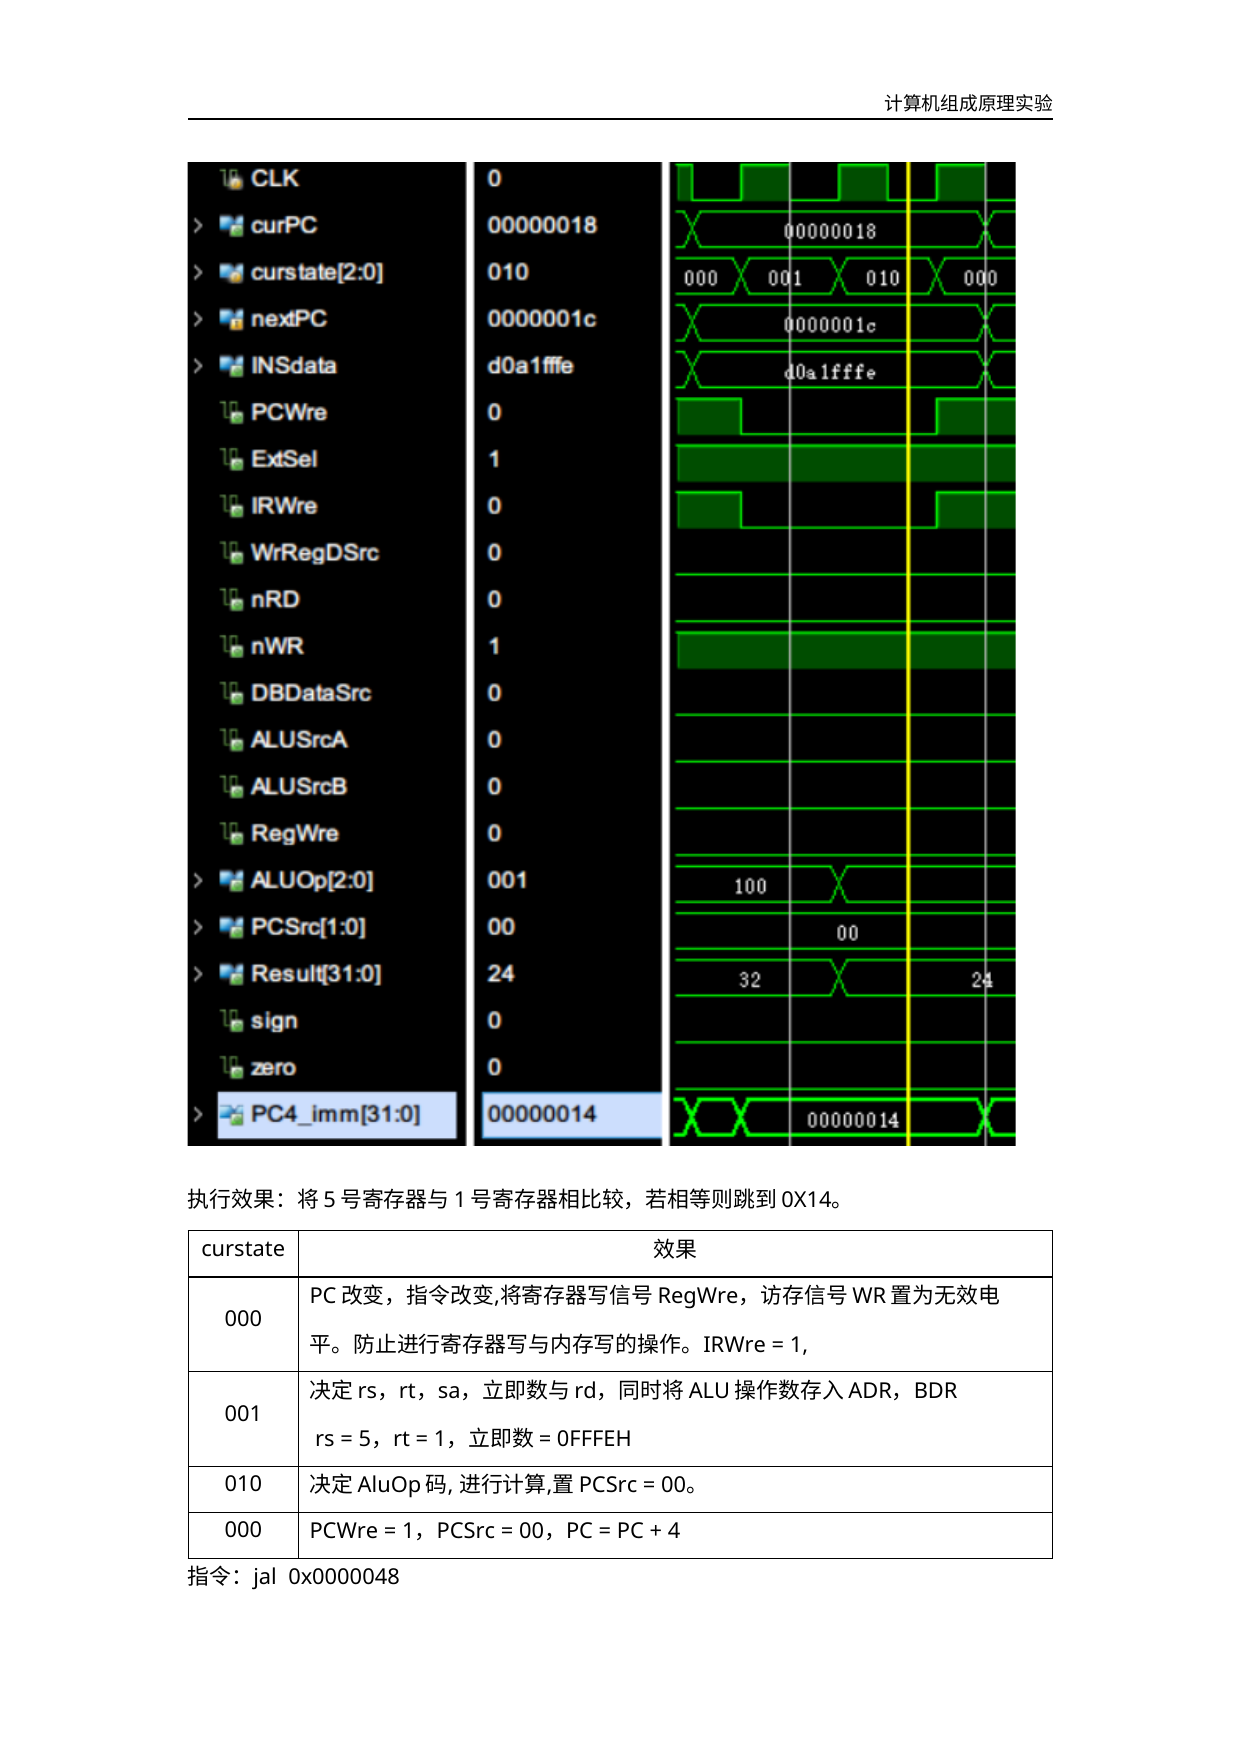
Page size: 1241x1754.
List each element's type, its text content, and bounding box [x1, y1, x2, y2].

picture [187, 162, 1016, 1146]
table_cell 决定AluOp码, 进行计算,置PCSrc = 00。 [299, 1467, 1052, 1512]
table_cell 决定rs，rt，sa，立即数与rd，同时将ALU操作数存入ADR，BDR rs = 5，rt = 1，立即数 = 0FFFEH [299, 1372, 1052, 1466]
table_cell PCWre = 1，PCSrc = 00，PC = PC + 4 [299, 1513, 1052, 1558]
table_header curstate [189, 1231, 298, 1276]
text 执行效果：将5号寄存器与1号寄存器相比较，若相等则跳到0X14。 [187, 1182, 1053, 1214]
table_cell 000 [189, 1513, 298, 1558]
table_header 效果 [299, 1231, 1052, 1276]
table_cell 010 [189, 1467, 298, 1512]
table_cell 000 [189, 1278, 298, 1371]
table_cell 001 [189, 1372, 298, 1466]
table_cell PC改变，指令改变,将寄存器写信号RegWre，访存信号WR置为无效电平。防止进行寄存器写与内存写的操作。IRWre = 1, [299, 1278, 1052, 1371]
text 指令：jal 0x0000048 [187, 1559, 1053, 1591]
